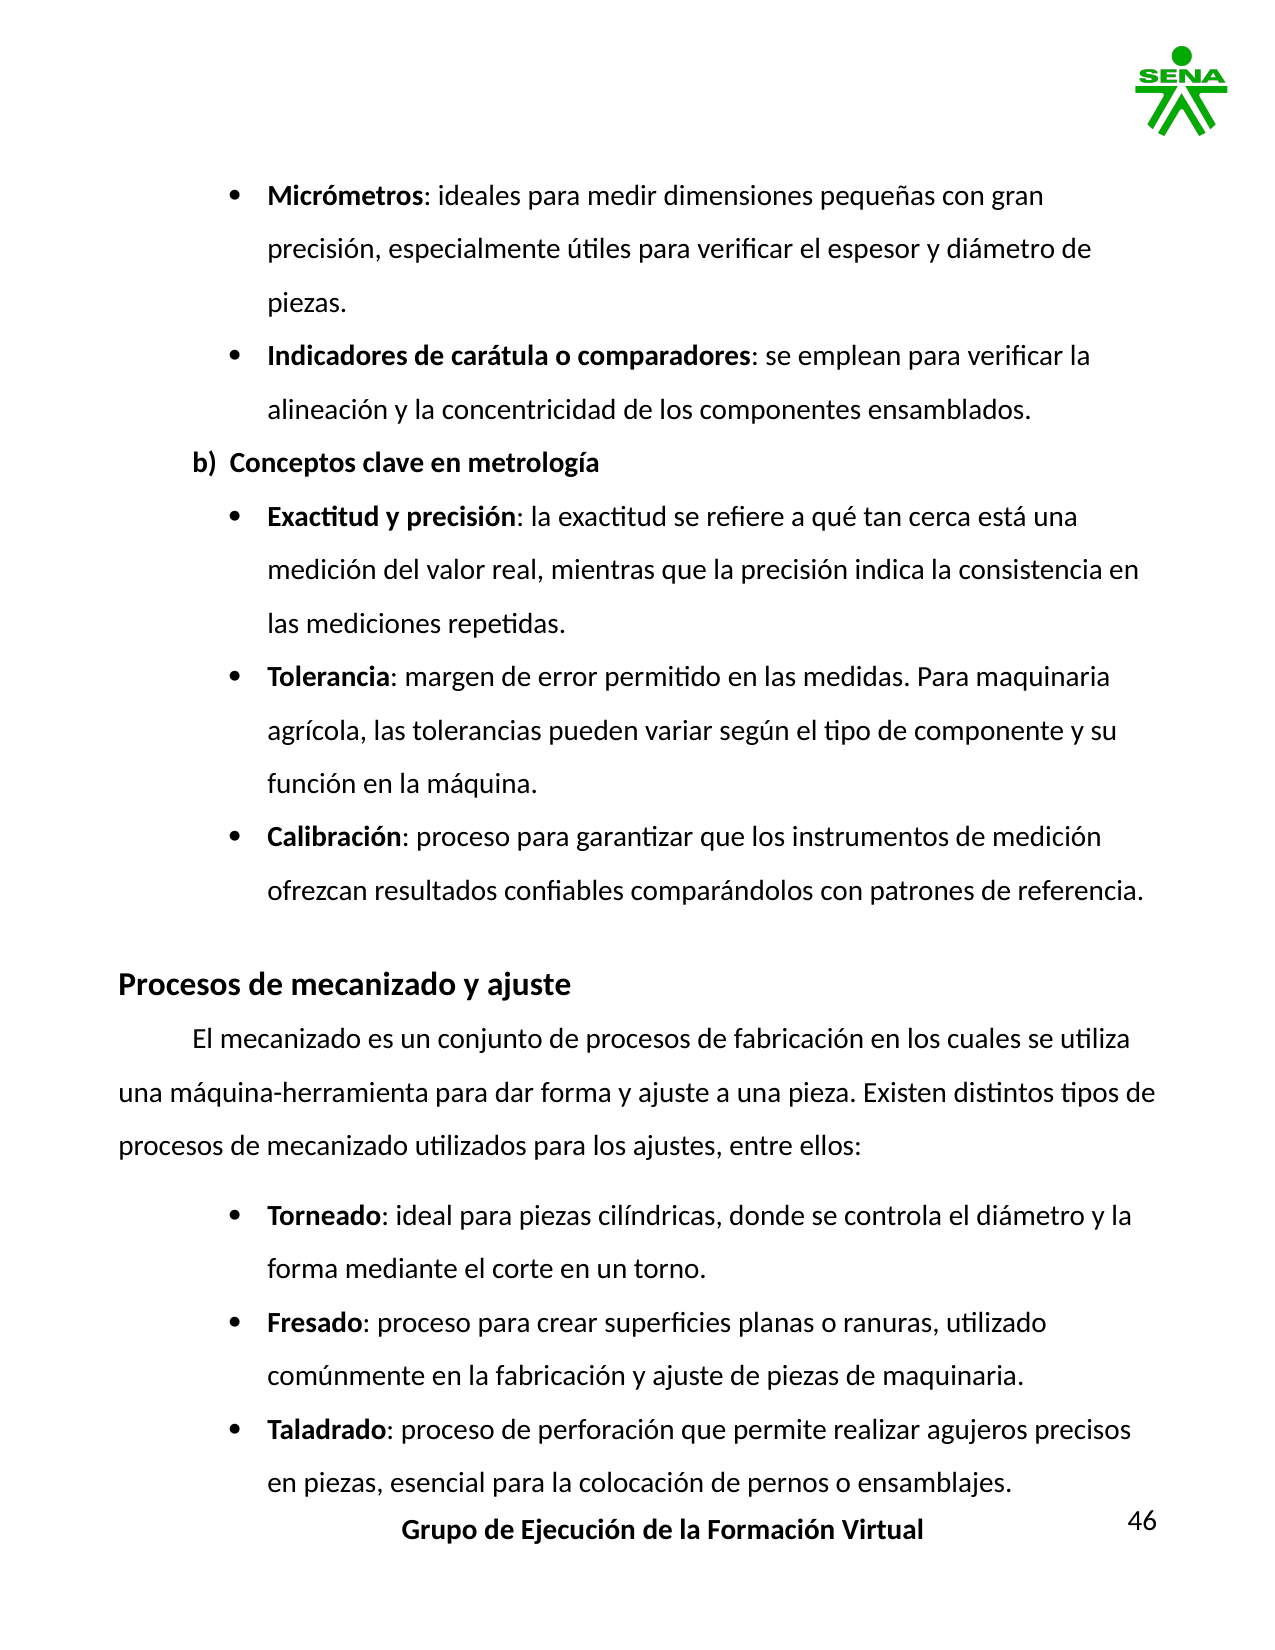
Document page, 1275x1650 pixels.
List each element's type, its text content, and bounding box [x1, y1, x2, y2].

list Fresado: proceso para crear superficies planas o ranuras, utilizado comúnmente en la fabricación y ajuste de piezas de maquinaria. [229, 1304, 1157, 1393]
list Calibración: proceso para garantizar que los instrumentos de medición ofrezcan resultados confiables comparándolos con patrones de referencia. [229, 818, 1157, 907]
list Tolerancia: margen de error permitido en las medidas. Para maquinaria agrícola, las tolerancias pueden variar según el tipo de componente y su función en la máquina. [229, 658, 1157, 801]
list Conceptos clave en metrología [192, 444, 1157, 480]
picture [1135, 46, 1228, 136]
list Torneado: ideal para piezas cilíndricas, donde se controla el diámetro y la forma mediante el corte en un torno. [229, 1197, 1157, 1286]
list Taladrado: proceso de perforación que permite realizar agujeros precisos en piezas, esencial para la colocación de pernos o ensamblajes. [229, 1411, 1157, 1500]
list Exactitud y precisión: la exactitud se refiere a qué tan cerca está una medición del valor real, mientras que la precisión indica la consistencia en las mediciones repetidas. [229, 498, 1157, 640]
subtitle Procesos de mecanizado y ajuste [118, 963, 1157, 1003]
text El mecanizado es un conjunto de procesos de fabricación en los cuales se utiliza una máquina-herramienta para dar forma y ajuste a una pieza. Existen distintos tipos de procesos de mecanizado utilizados para los ajustes, entre ellos: [118, 1020, 1157, 1163]
list Micrómetros: ideales para medir dimensiones pequeñas con gran precisión, especialmente útiles para verificar el espesor y diámetro de piezas. [229, 177, 1157, 320]
list Indicadores de carátula o comparadores: se emplean para verificar la alineación y la concentricidad de los componentes ensamblados. [229, 337, 1157, 427]
